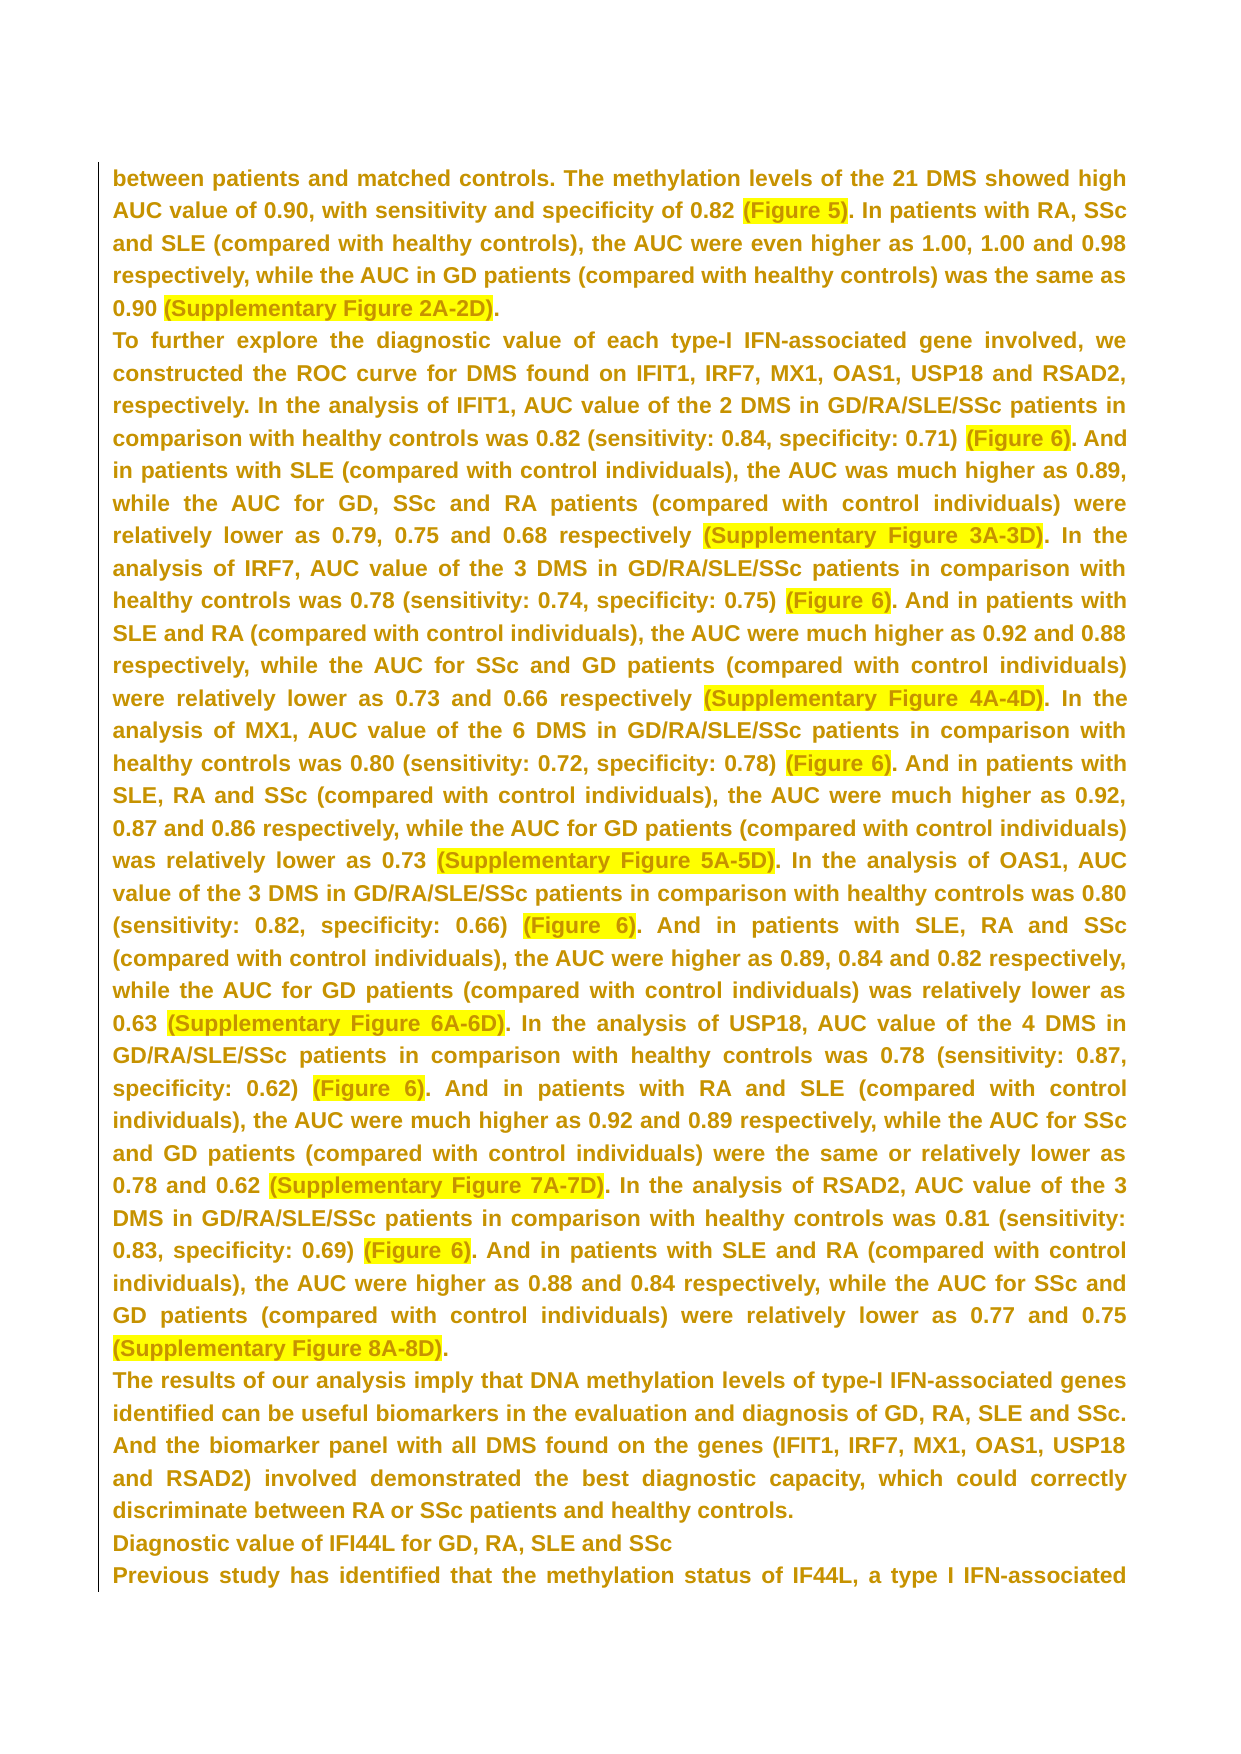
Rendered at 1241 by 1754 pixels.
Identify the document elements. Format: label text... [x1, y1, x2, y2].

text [112, 1559, 1128, 1592]
text The results of our analysis imply that DNA methylation levels of type-I IFN-associated genes identified can be useful biomarkers in the evaluation and diagnosis of GD, RA, SLE and SSc. And the biomarker panel with all DMS found on the genes (IFIT1, IRF7, MX1, OAS1, USP18 and RSAD2) involved demonstrated the best diagnostic capacity, which could correctly discriminate between RA or SSc patients and healthy controls. [112, 1364, 1128, 1527]
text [112, 162, 1128, 324]
text Diagnostic value of IFI44L for GD, RA, SLE and SSc [112, 1527, 1128, 1559]
text To further explore the diagnostic value of each type-I IFN-associated gene involved, we constructed the ROC curve for DMS found on IFIT1, IRF7, MX1, OAS1, USP18 and RSAD2, respectively. In the analysis of IFIT1, AUC value of the 2 DMS in GD/RA/SLE/SSc patients in comparison with healthy controls was 0.82 (sensitivity: 0.84, specificity: 0.71) (Figure 6). And in patients with SLE (compared with control individuals), the AUC was much higher as 0.89, while the AUC for GD, SSc and RA patients (compared with control individuals) were relatively lower as 0.79, 0.75 and 0.68 respectively (Supplementary Figure 3A-3D). In the analysis of IRF7, AUC value of the 3 DMS in GD/RA/SLE/SSc patients in comparison with healthy controls was 0.78 (sensitivity: 0.74, specificity: 0.75) (Figure 6). And in patients with SLE and RA (compared with control individuals), the AUC were much higher as 0.92 and 0.88 respectively, while the AUC for SSc and GD patients (compared with control individuals) were relatively lower as 0.73 and 0.66 respectively (Supplementary Figure 4A-4D). In the analysis of MX1, AUC value of the 6 DMS in GD/RA/SLE/SSc patients in comparison with healthy controls was 0.80 (sensitivity: 0.72, specificity: 0.78) (Figure 6). And in patients with SLE, RA and SSc (compared with control individuals), the AUC were much higher as 0.92, 0.87 and 0.86 respectively, while the AUC for GD patients (compared with control individuals) was relatively lower as 0.73 (Supplementary Figure 5A-5D). In the analysis of OAS1, AUC value of the 3 DMS in GD/RA/SLE/SSc patients in comparison with healthy controls was 0.80 (sensitivity: 0.82, specificity: 0.66) (Figure 6). And in patients with SLE, RA and SSc (compared with control individuals), the AUC were higher as 0.89, 0.84 and 0.82 respectively, while the AUC for GD patients (compared with control individuals) was relatively lower as 0.63 (Supplementary Figure 6A-6D). In the analysis of USP18, AUC value of the 4 DMS in GD/RA/SLE/SSc patients in comparison with healthy controls was 0.78 (sensitivity: 0.87, specificity: 0.62) (Figure 6). And in patients with RA and SLE (compared with control individuals), the AUC were much higher as 0.92 and 0.89 respectively, while the AUC for SSc and GD patients (compared with control individuals) were the same or relatively lower as 0.78 and 0.62 (Supplementary Figure 7A-7D). In the analysis of RSAD2, AUC value of the 3 DMS in GD/RA/SLE/SSc patients in comparison with healthy controls was 0.81 (sensitivity: 0.83, specificity: 0.69) (Figure 6). And in patients with SLE and RA (compared with control individuals), the AUC were higher as 0.88 and 0.84 respectively, while the AUC for SSc and GD patients (compared with control individuals) were relatively lower as 0.77 and 0.75 (Supplementary Figure 8A-8D). [112, 324, 1128, 1364]
